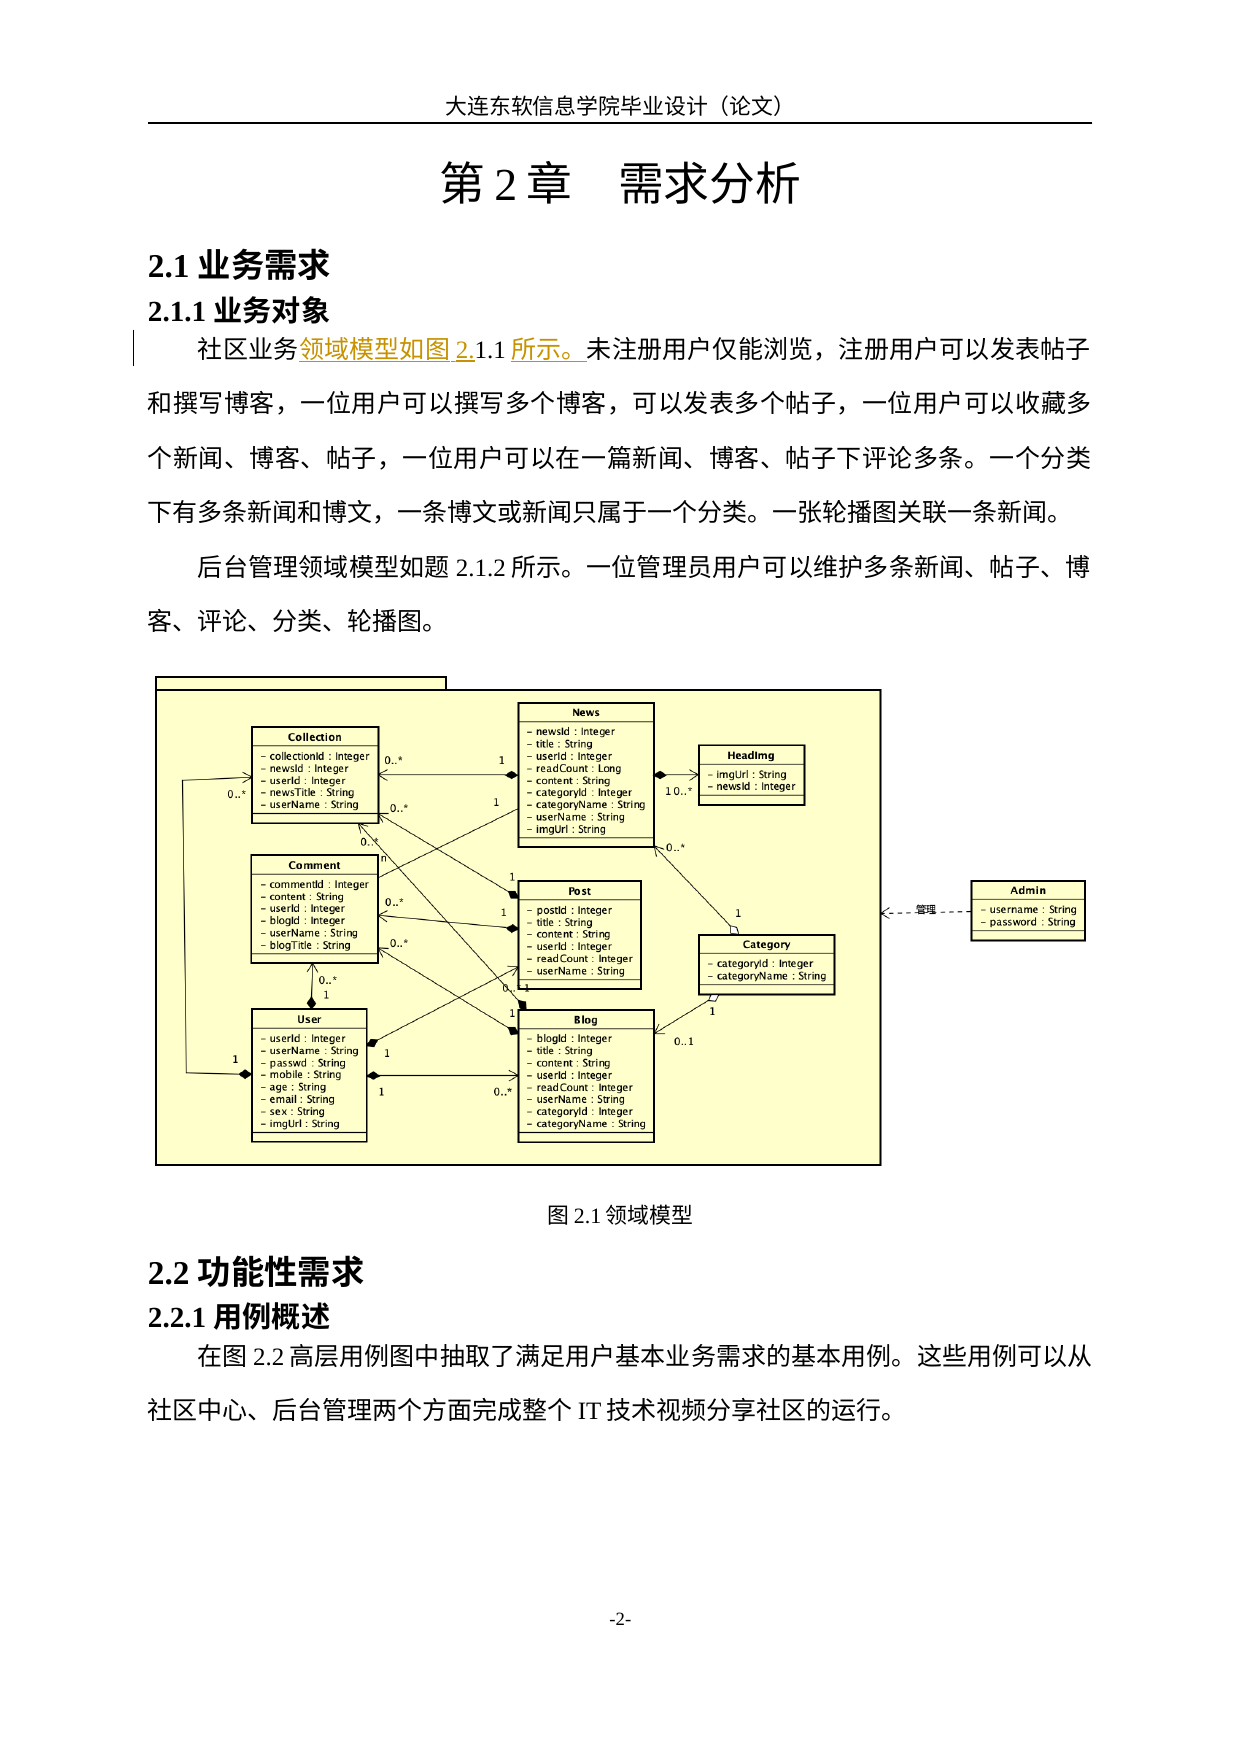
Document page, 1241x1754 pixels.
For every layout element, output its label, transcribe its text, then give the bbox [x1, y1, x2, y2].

subtitle 2.1 业务需求 [148, 239, 1092, 287]
subtitle 2.2.1 用例概述 [148, 1294, 1092, 1336]
text 社区业务1.1未注册用户仅能浏览，注册用户可以发表帖子和撰写博客，一位用户可以撰写多个博客，可以发表多个帖子，一位用户可以收藏多个新闻、博客、帖子，一位用户可以在一篇新闻、博客、帖子下评论多条。一个分类下有多条新闻和博文，一条博文或新闻只属于一个分类。一张轮播图关联一条新闻。 [148, 329, 1092, 529]
text 后台管理领域模型如题2.1.2所示。一位管理员用户可以维护多条新闻、帖子、博客、评论、分类、轮播图。 [148, 547, 1092, 638]
picture [147, 668, 1093, 1173]
text 图2.1领域模型 [148, 1198, 1092, 1230]
subtitle 第2章 需求分析 [148, 148, 1092, 214]
text 在图2.2高层用例图中抽取了满足用户基本业务需求的基本用例。这些用例可以从社区中心、后台管理两个方面完成整个IT技术视频分享社区的运行。 [148, 1336, 1092, 1427]
subtitle 2.1.1 业务对象 [148, 287, 1092, 329]
subtitle 2.2 功能性需求 [148, 1246, 1092, 1294]
